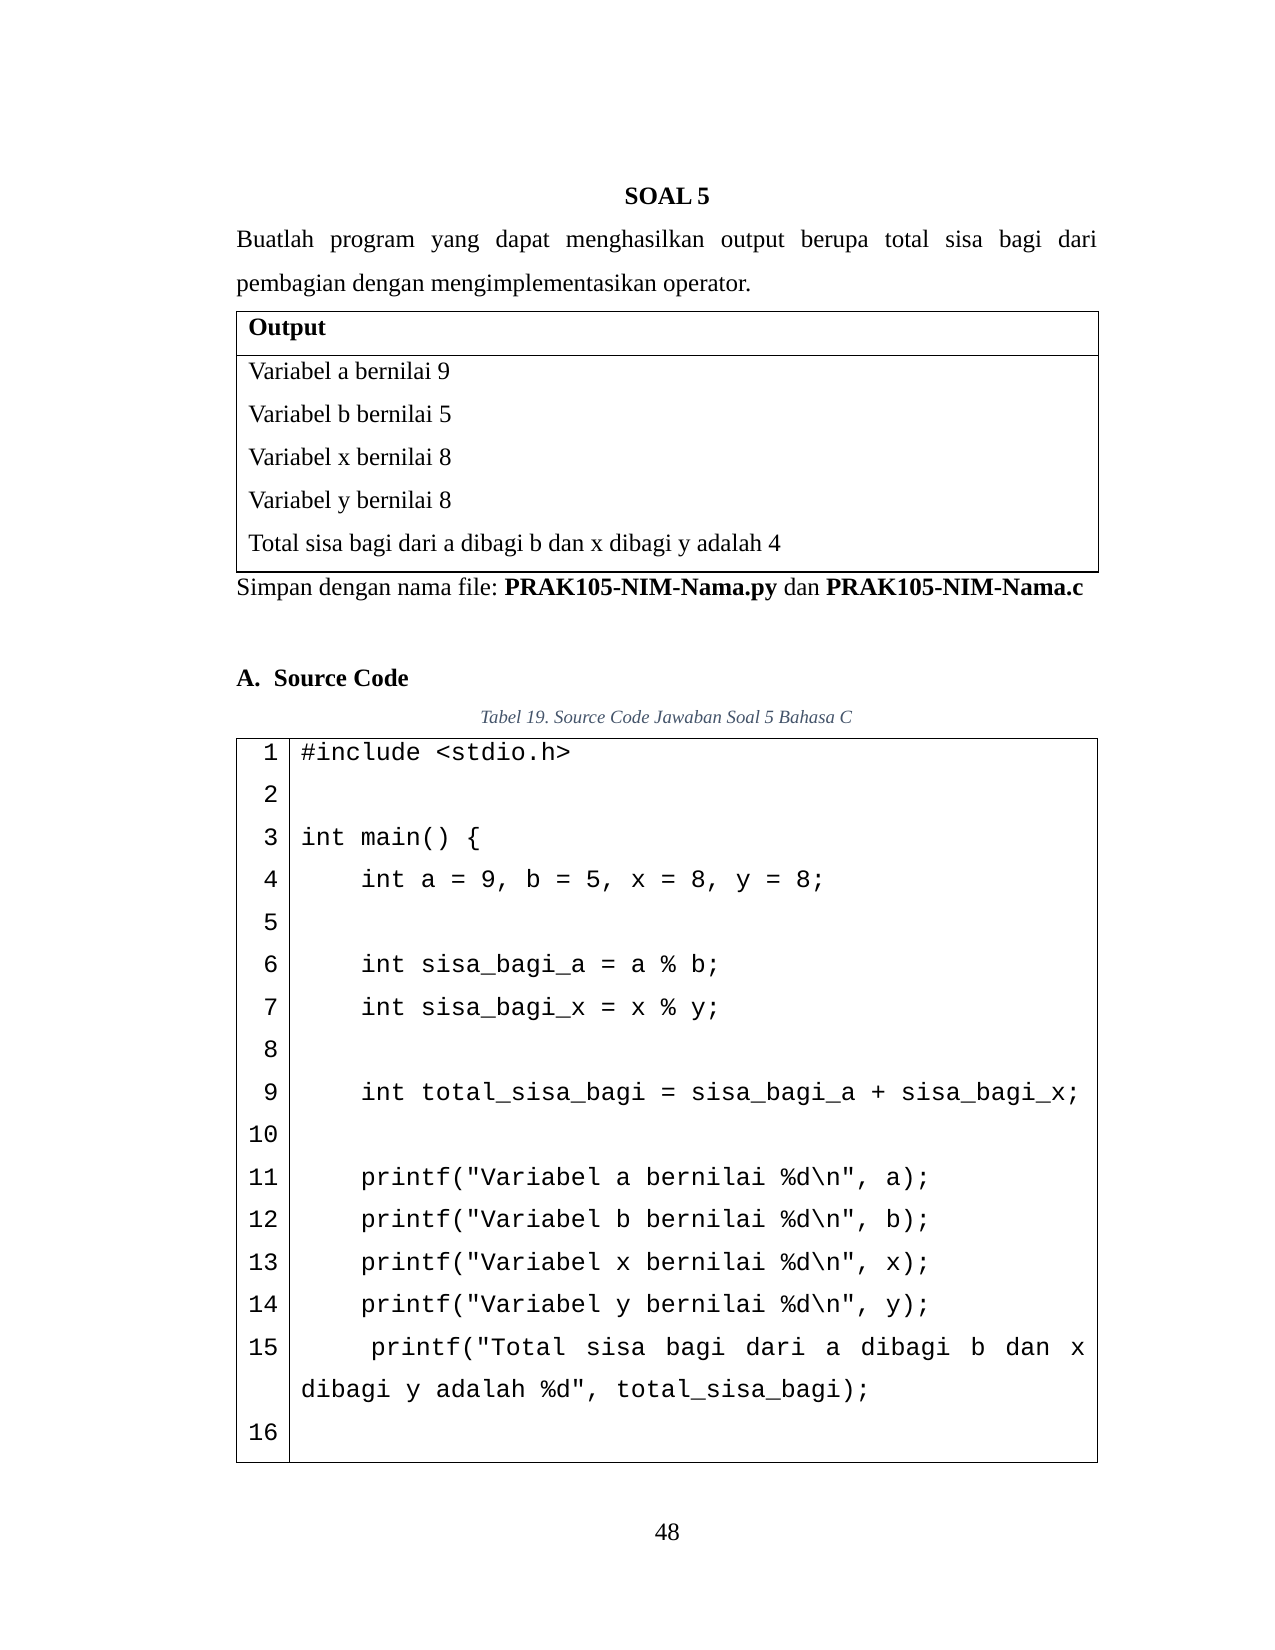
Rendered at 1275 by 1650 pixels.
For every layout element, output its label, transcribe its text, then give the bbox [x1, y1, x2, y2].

subtitle SOAL 5 [236, 181, 1098, 210]
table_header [237, 739, 289, 1462]
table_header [290, 739, 1097, 1462]
table_cell Variabel a bernilai 9 Variabel b bernilai 5 Variabel x bernilai 8 Variabel y bernilai 8 Total sisa bagi dari a dibagi b dan x dibagi y adalah 4 [237, 356, 1098, 571]
table_header Output [237, 312, 1098, 355]
text Simpan dengan nama file: PRAK105-NIM-Nama.py dan PRAK105-NIM-Nama.c [236, 573, 1098, 601]
text Buatlah program yang dapat menghasilkan output berupa total sisa bagi dari pembagian dengan mengimplementasikan operator. [236, 224, 1098, 296]
subtitle Source Code [236, 663, 1098, 692]
